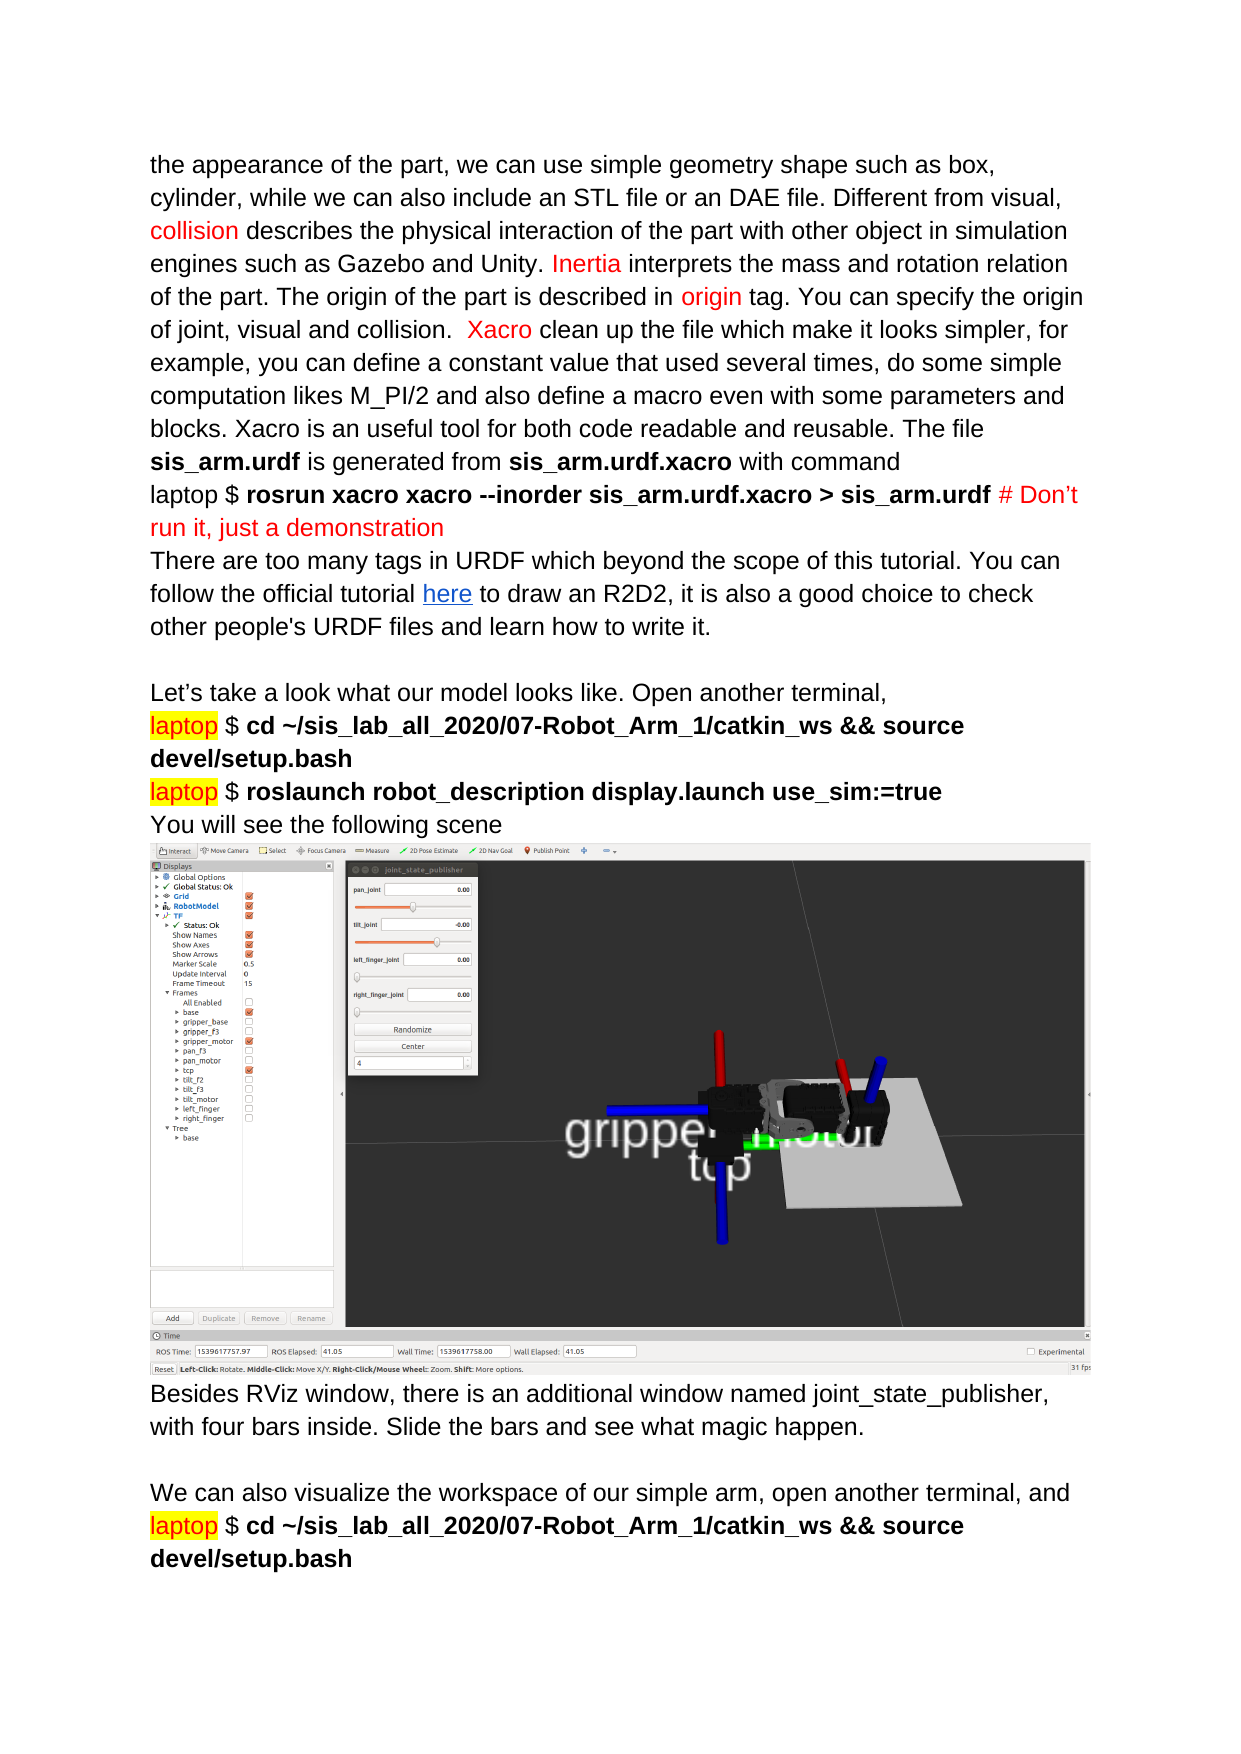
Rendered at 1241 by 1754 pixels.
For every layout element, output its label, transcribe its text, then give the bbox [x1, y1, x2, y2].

text We can also visualize the workspace of our simple arm, open another terminal, and [150, 1478, 1090, 1507]
text laptop $ cd ~/sis_lab_all_2020/07-Robot_Arm_1/catkin_ws && source devel/setup.bash [150, 711, 1090, 773]
text laptop $ cd ~/sis_lab_all_2020/07-Robot_Arm_1/catkin_ws && source devel/setup.bash [150, 1511, 1090, 1573]
text laptop $ rosrun xacro xacro --inorder sis_arm.urdf.xacro > sis_arm.urdf # Don’t run it, just a demonstration [150, 480, 1090, 542]
text laptop $ roslaunch robot_description display.launch use_sim:=true [150, 777, 1090, 806]
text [150, 150, 1090, 476]
picture [150, 843, 1091, 1375]
text Let’s take a look what our model looks like. Open another terminal, [150, 678, 1090, 707]
text You will see the following scene [150, 810, 1090, 839]
text There are too many tags in URDF which beyond the scope of this tutorial. You can follow the official tutorial here to draw an R2D2, it is also a good choice to check other people's URDF files and learn how to write it. [150, 546, 1090, 641]
text Besides RViz window, there is an additional window named joint_state_publisher, with four bars inside. Slide the bars and see what magic happen. [150, 1379, 1090, 1441]
